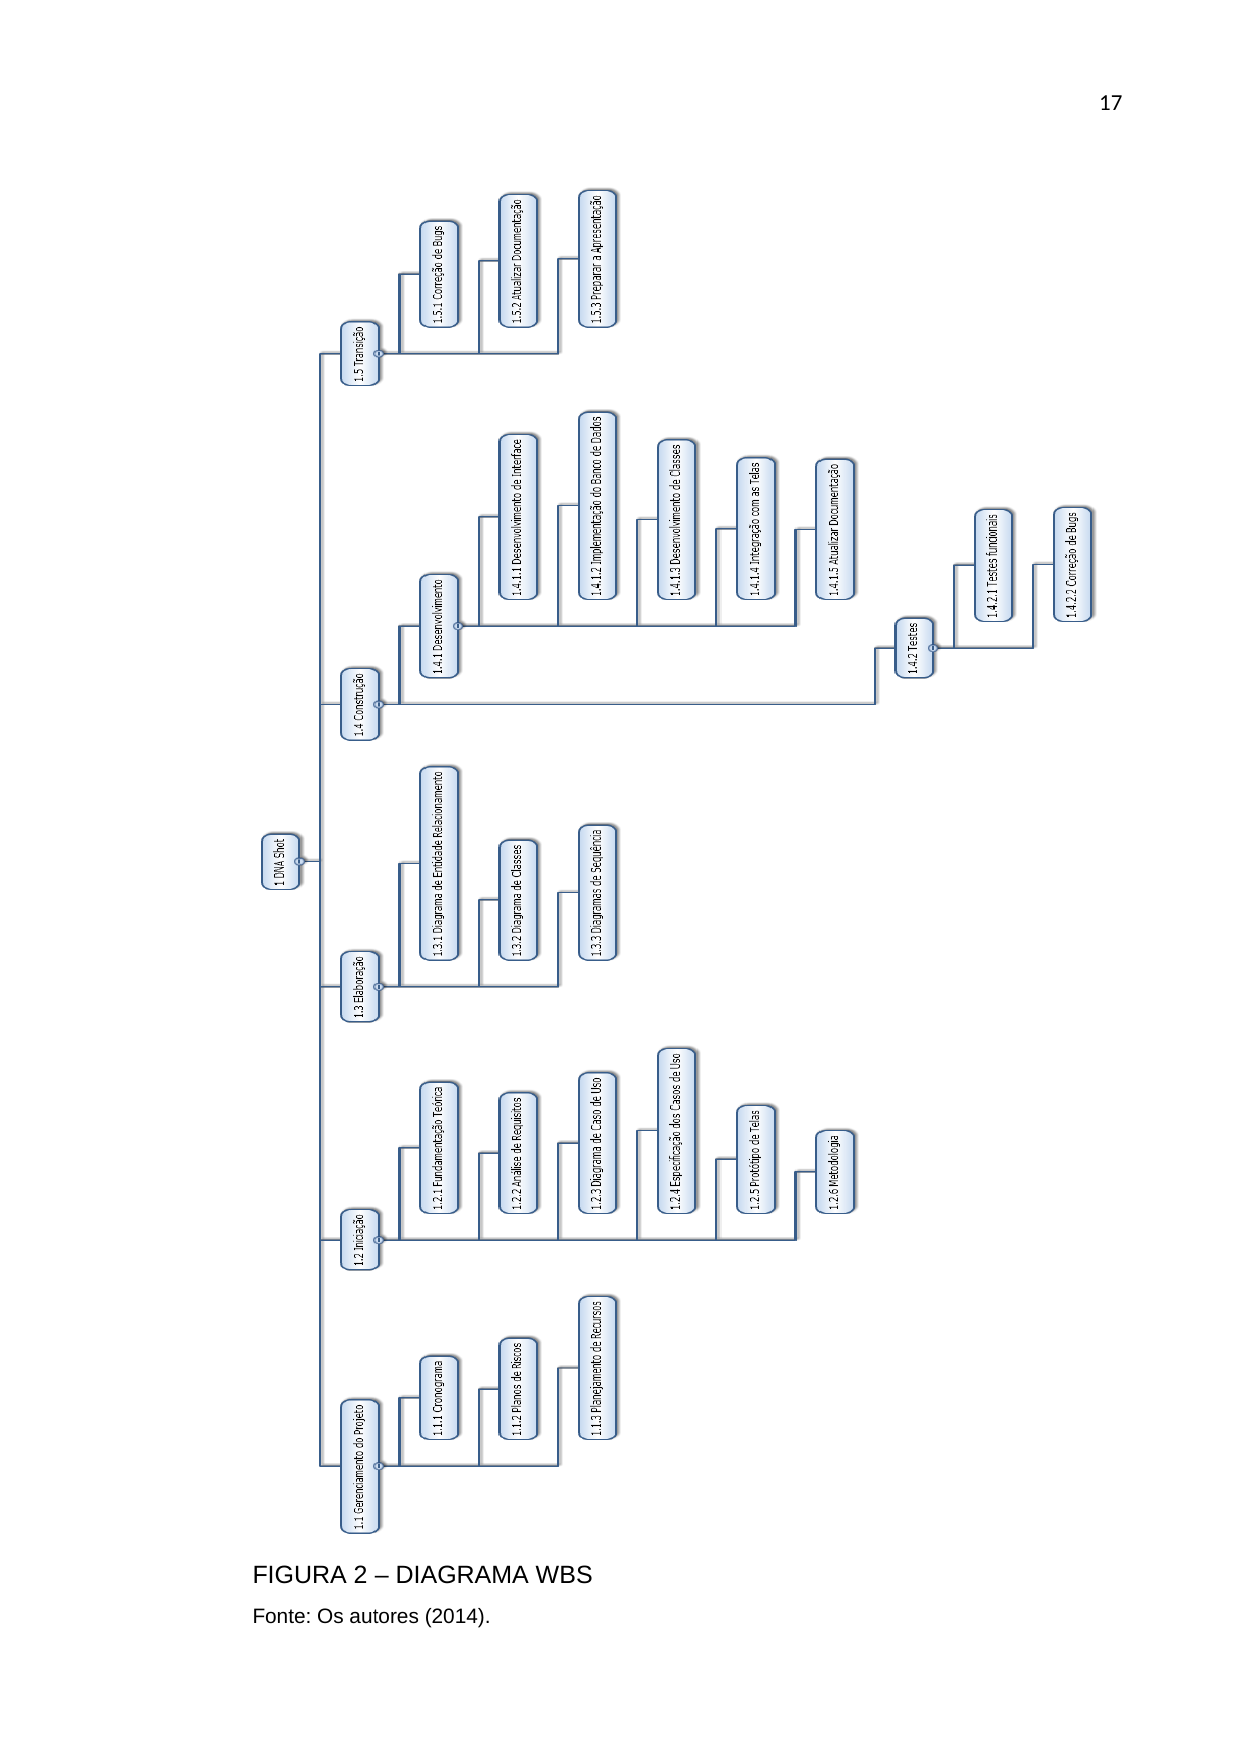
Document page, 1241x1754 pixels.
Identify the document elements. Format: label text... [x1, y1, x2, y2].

picture [252, 177, 1192, 1546]
text Fonte: Os autores (2014). [177, 1603, 1122, 1627]
text FIGURA 2 – DIAGRAMA WBS [177, 1560, 1122, 1589]
